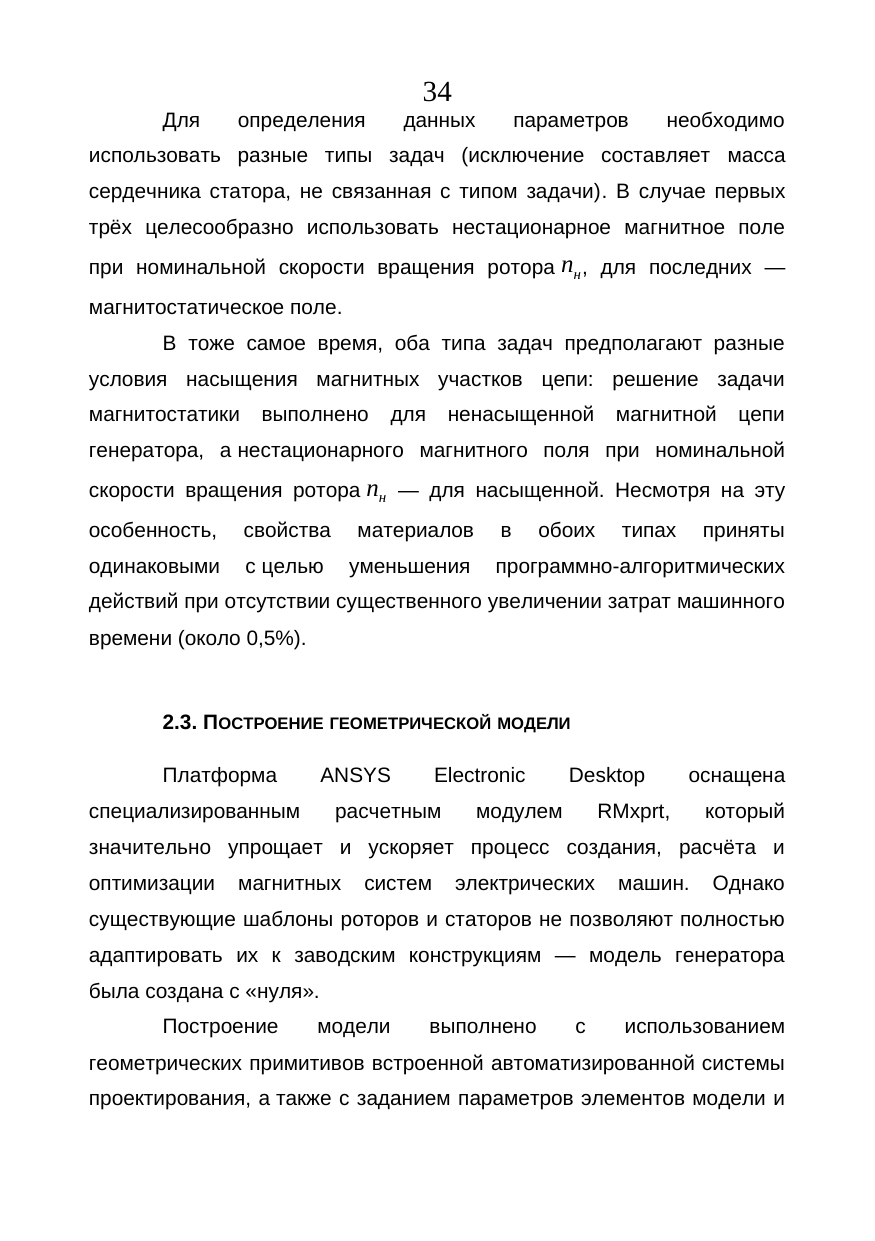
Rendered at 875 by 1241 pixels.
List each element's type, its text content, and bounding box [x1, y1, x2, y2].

text В тоже самое время, оба типа задач предполагают разные условия насыщения магнитных участков цепи: решение задачи магнитостатики выполнено для ненасыщенной магнитной цепи генератора, а нестационарного магнитного поля при номинальной скорости вращения ротора — для насыщенной. Несмотря на эту особенность, свойства материалов в обоих типах приняты одинаковыми с целью уменьшения программно-алгоритмических действий при отсутствии существенного увеличении затрат машинного времени (около 0,5%). [89, 330, 785, 649]
subtitle 2.3. Построение геометрической модели [162, 710, 662, 734]
text Платформа ANSYS Electronic Desktop оснащена специализированным расчетным модулем RMxprt, который значительно упрощает и ускоряет процесс создания, расчёта и оптимизации магнитных систем электрических машин. Однако существующие шаблоны роторов и статоров не позволяют полностью адаптировать их к заводским конструкциям — модель генератора была создана с «нуля». [89, 763, 785, 1002]
text Для определения данных параметров необходимо использовать разные типы задач (исключение составляет масса сердечника статора, не связанная с типом задачи). В случае первых трёх целесообразно использовать нестационарное магнитное поле при номинальной скорости вращения ротора , для последних — магнитостатическое поле. [89, 107, 785, 318]
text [89, 1014, 785, 1110]
